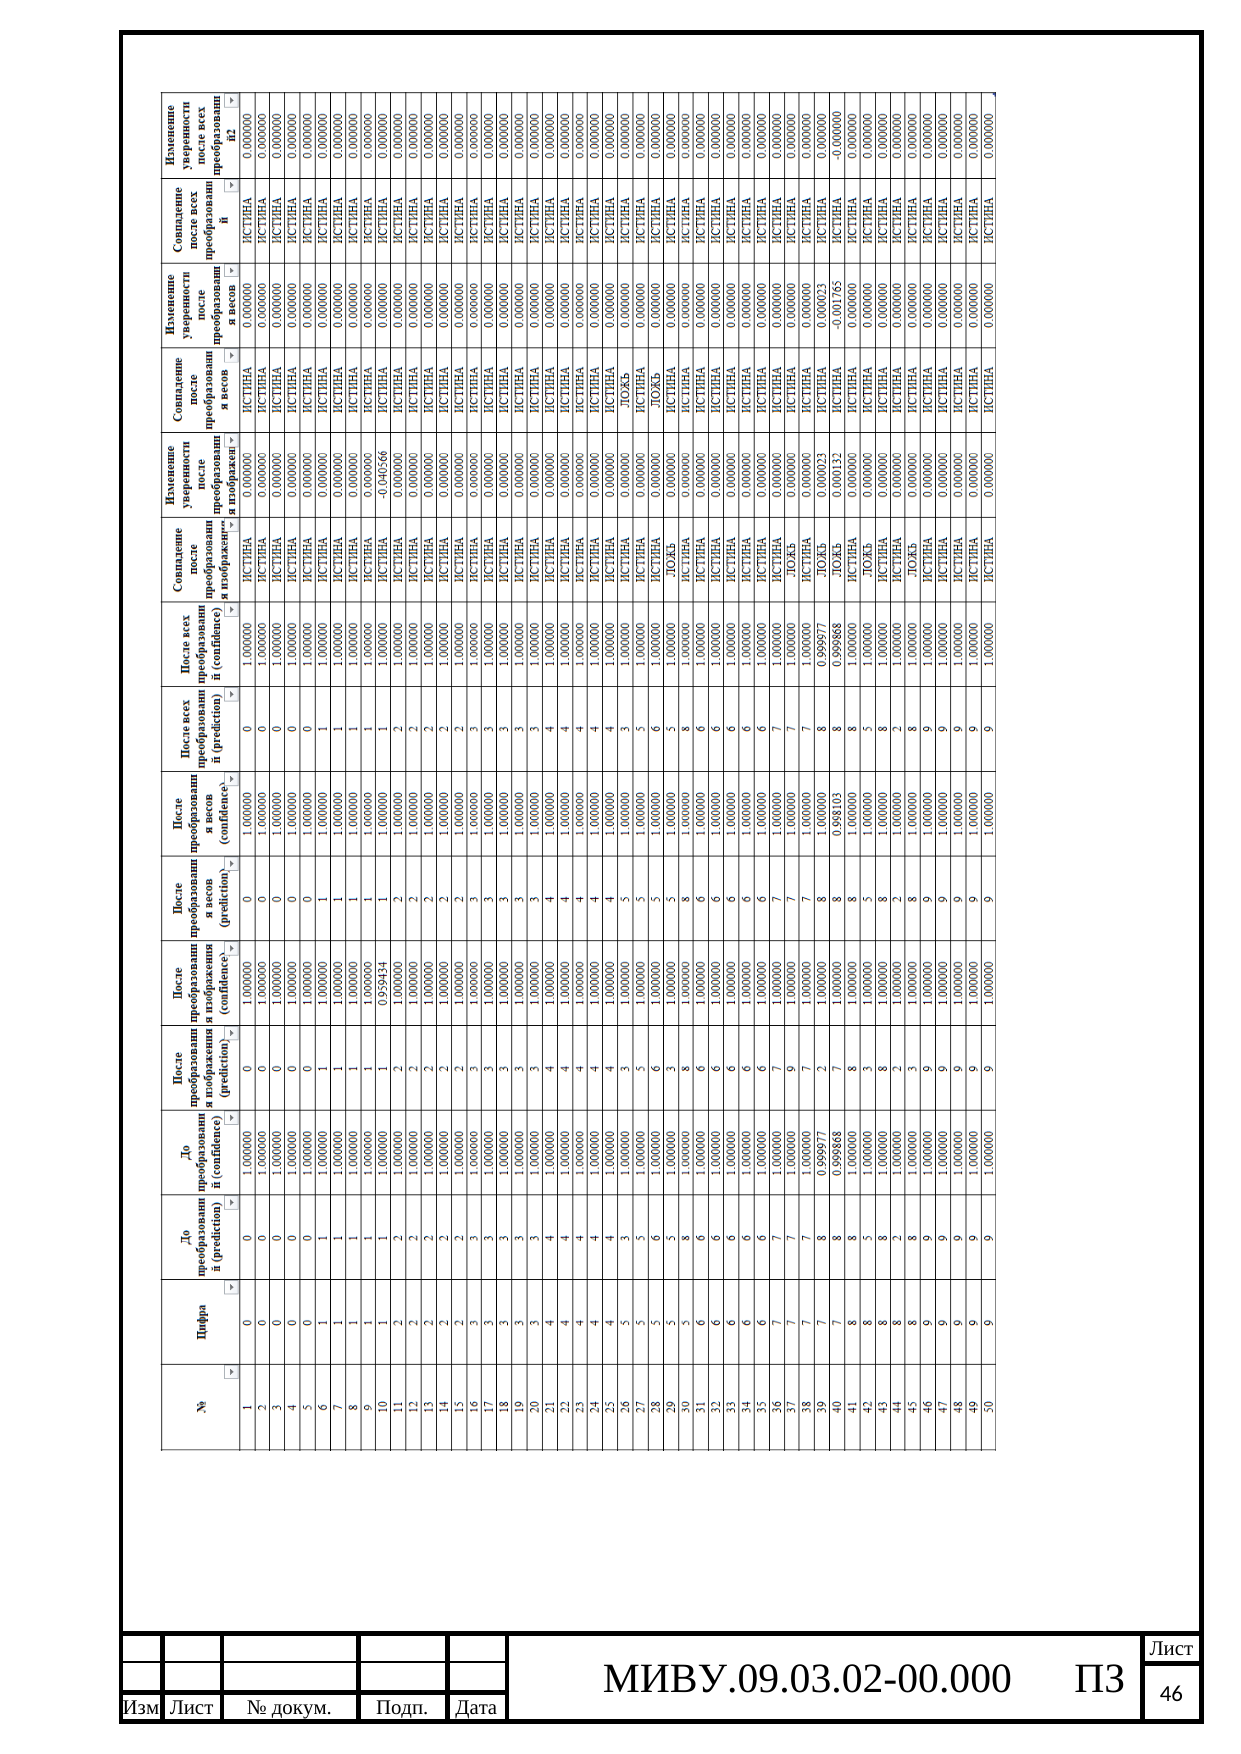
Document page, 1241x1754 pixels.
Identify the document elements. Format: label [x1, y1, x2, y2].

picture [161, 93, 996, 1450]
